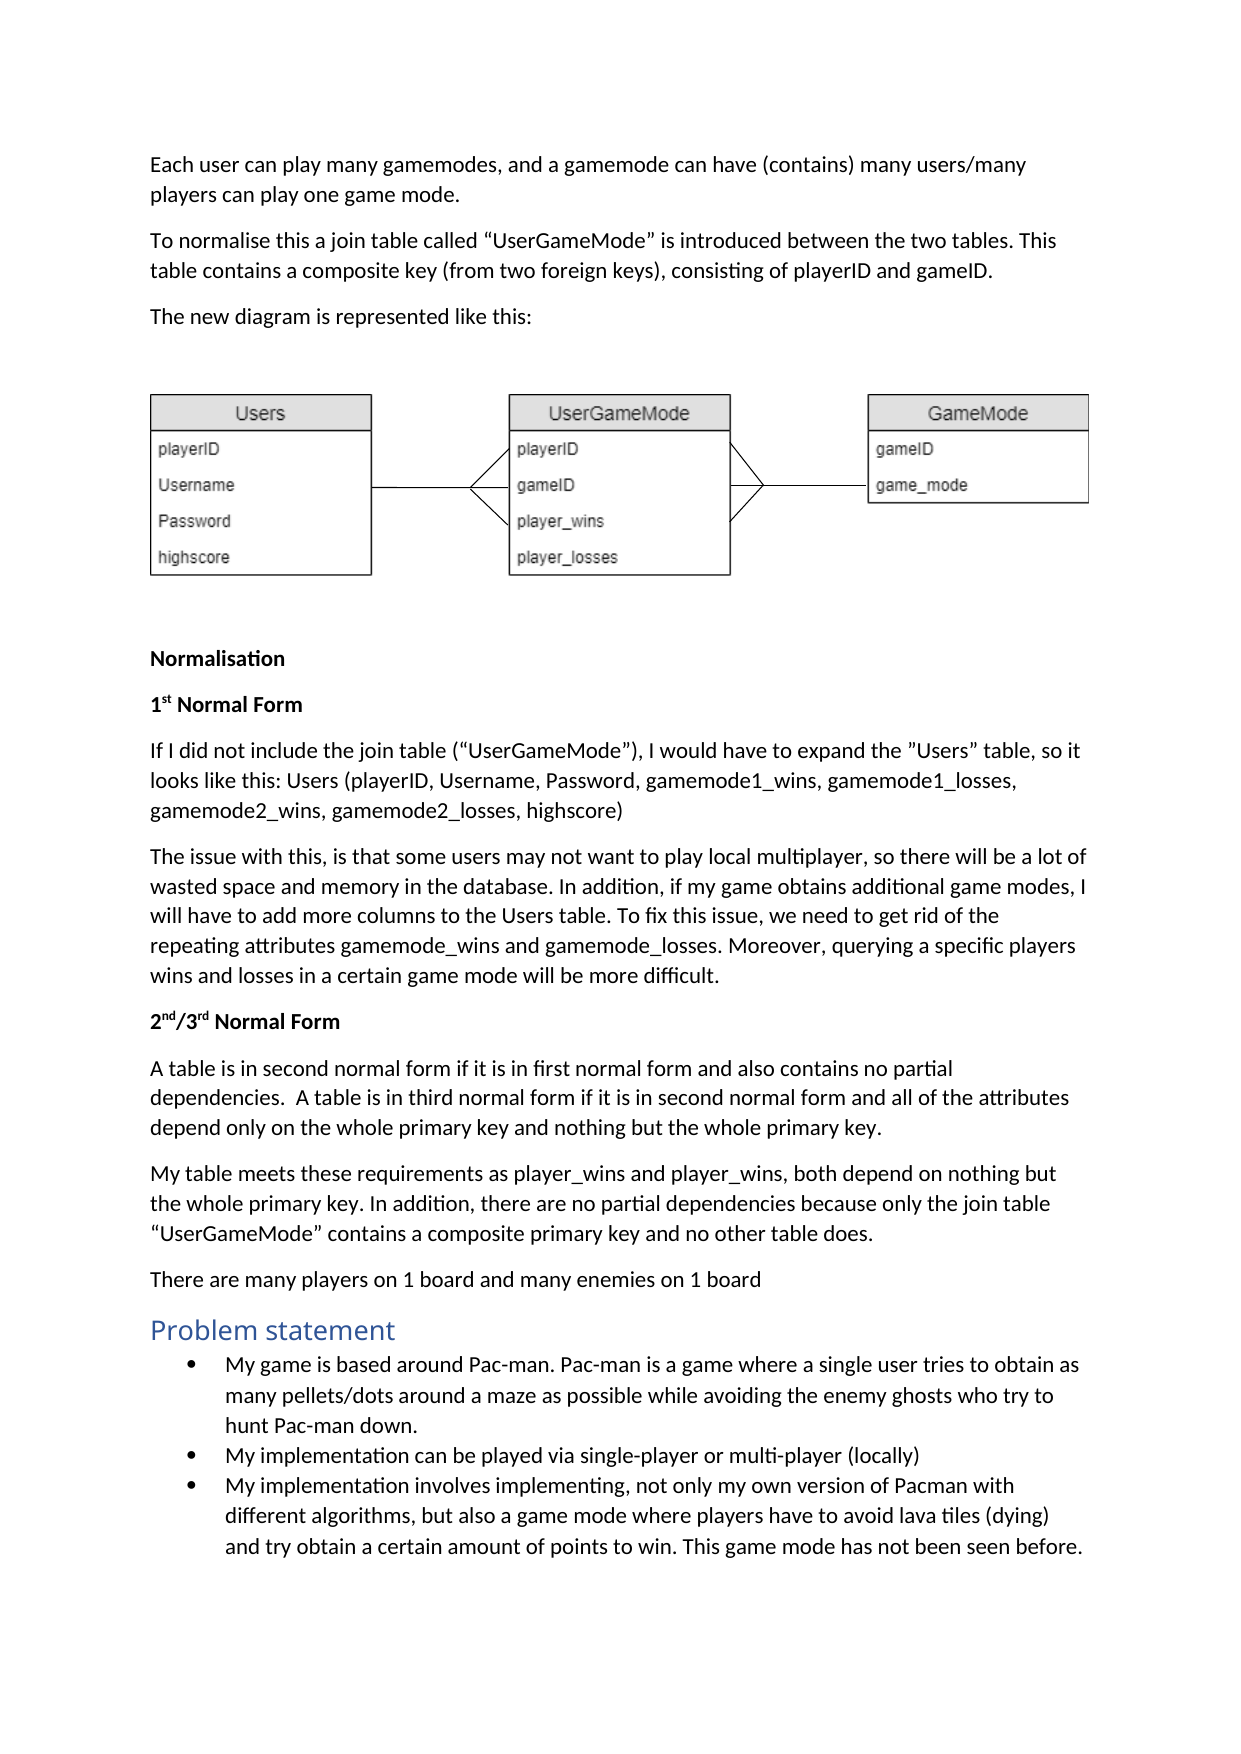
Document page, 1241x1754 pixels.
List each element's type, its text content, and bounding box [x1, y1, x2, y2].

text Each user can play many gamemodes, and a gamemode can have (contains) many users/many players can play one game mode. [150, 150, 1090, 208]
text There are many players on 1 board and many enemies on 1 board [150, 1265, 1090, 1293]
text 2nd/3rd Normal Form [150, 1007, 1090, 1035]
text The issue with this, is that some users may not want to play local multiplayer, so there will be a lot of wasted space and memory in the database. In addition, if my game obtains additional game modes, I will have to add more columns to the Users table. To fix this issue, we need to get rid of the repeating attributes gamemode_wins and gamemode_losses. Moreover, querying a specific players wins and losses in a certain game mode will be more difficult. [150, 842, 1090, 989]
text If I did not include the join table (“UserGameMode”), I would have to expand the ”Users” table, so it looks like this: Users (playerID, Username, Password, gamemode1_wins, gamemode1_losses, gamemode2_wins, gamemode2_losses, highscore) [150, 737, 1090, 824]
list My implementation can be played via single-player or multi-player (locally) [187, 1441, 1090, 1469]
text To normalise this a join table called “UserGameMode” is introduced between the two tables. This table contains a composite key (from two foreign keys), consisting of playerID and gameID. [150, 226, 1090, 284]
text My table meets these requirements as player_wins and player_wins, both depend on nothing but the whole primary key. In addition, there are no partial dependencies because only the join table “UserGameMode” contains a composite primary key and no other table does. [150, 1159, 1090, 1247]
text The new diagram is represented like this: [150, 302, 1090, 330]
text Normalisation [150, 644, 1090, 672]
list My game is based around Pac-man. Pac-man is a game where a single user tries to obtain as many pellets/dots around a maze as possible while avoiding the enemy ghosts who try to hunt Pac-man down. [187, 1351, 1090, 1439]
text 1st Normal Form [150, 690, 1090, 718]
subtitle Problem statement [150, 1312, 1090, 1348]
list My implementation involves implementing, not only my own version of Pacman with different algorithms, but also a game mode where players have to avoid lava tiles (dying) and try obtain a certain amount of points to win. This game mode has not been seen before. [187, 1471, 1090, 1560]
text A table is in second normal form if it is in first normal form and also contains no partial dependencies. A table is in third normal form if it is in second normal form and all of the attributes depend only on the whole primary key and nothing but the whole primary key. [150, 1054, 1090, 1141]
picture [150, 394, 1089, 580]
